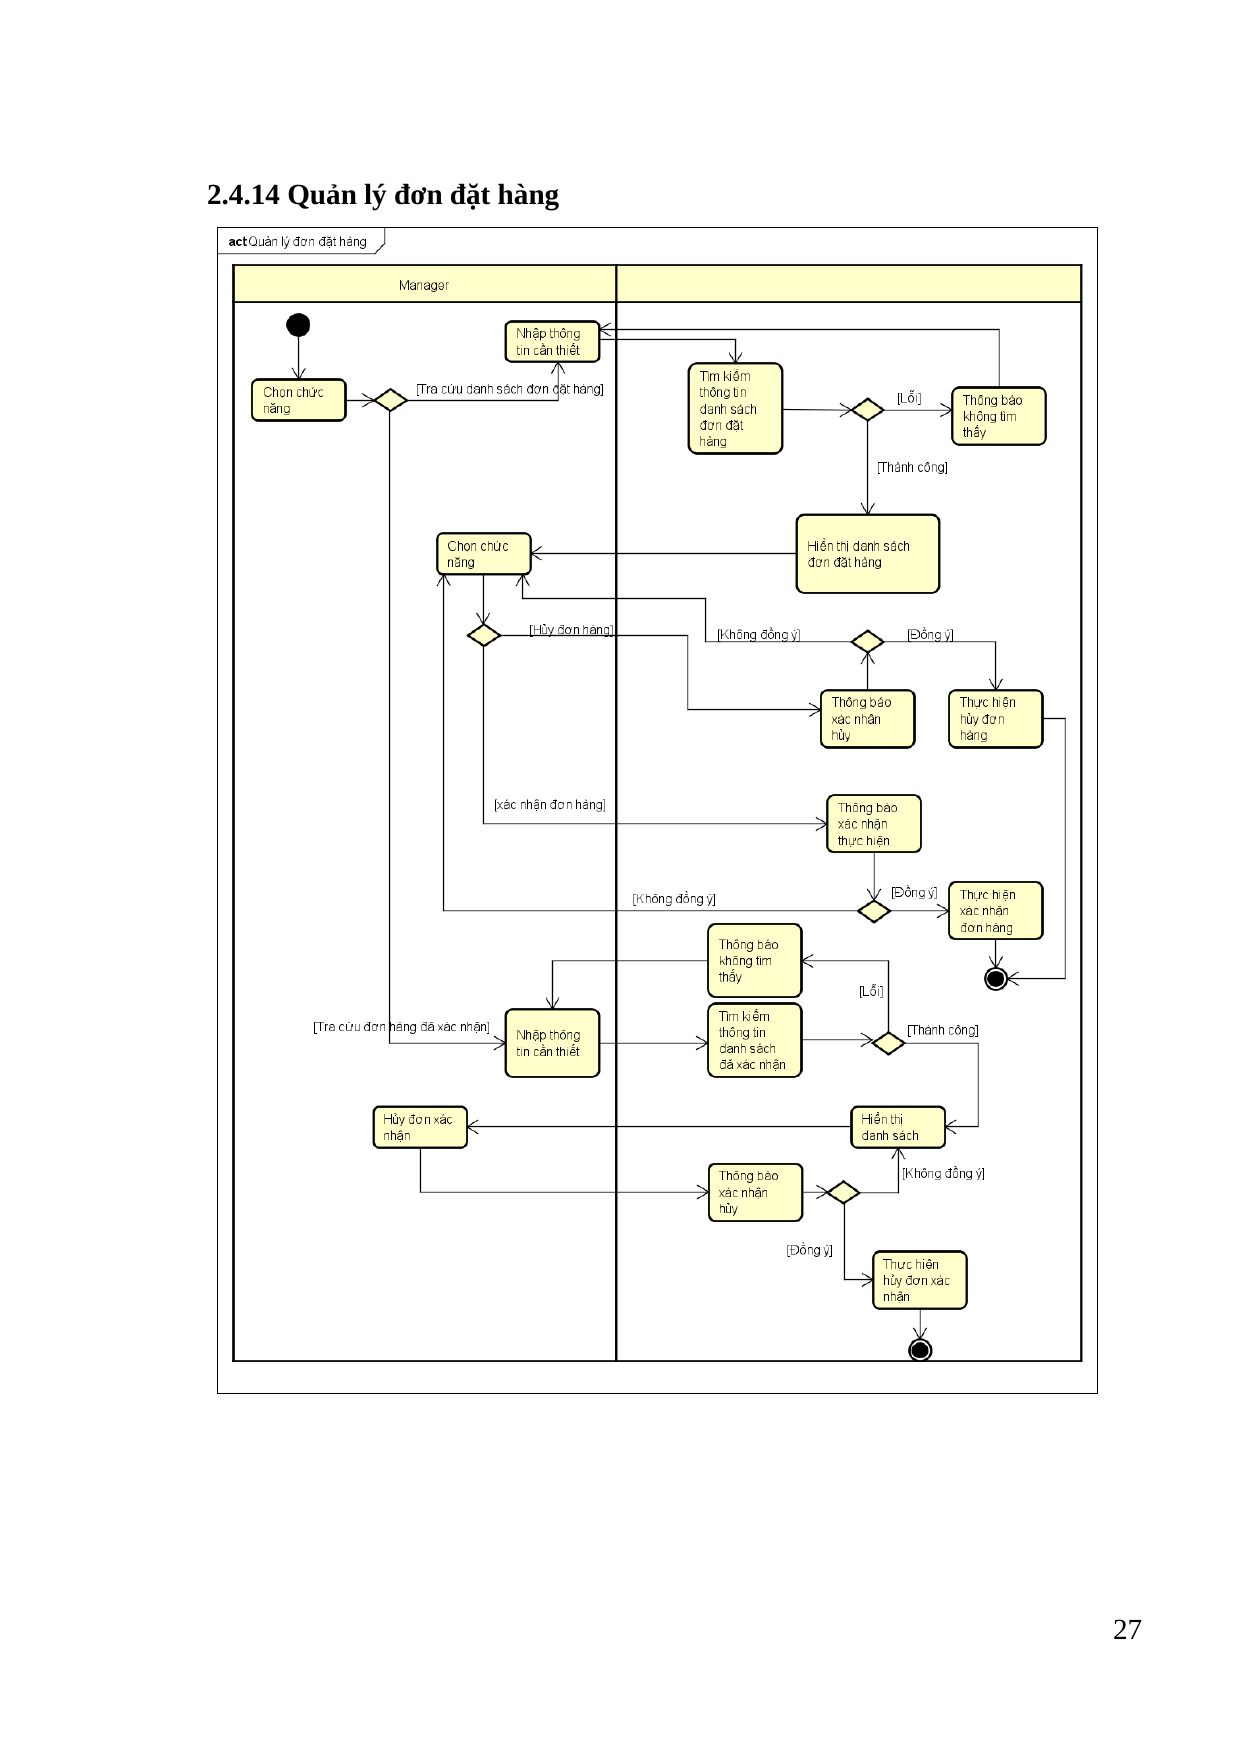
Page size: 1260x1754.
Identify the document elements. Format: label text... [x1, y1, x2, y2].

picture [206, 217, 1107, 1403]
subtitle 2.4.14 Quản lý đơn đặt hàng [207, 177, 1142, 211]
